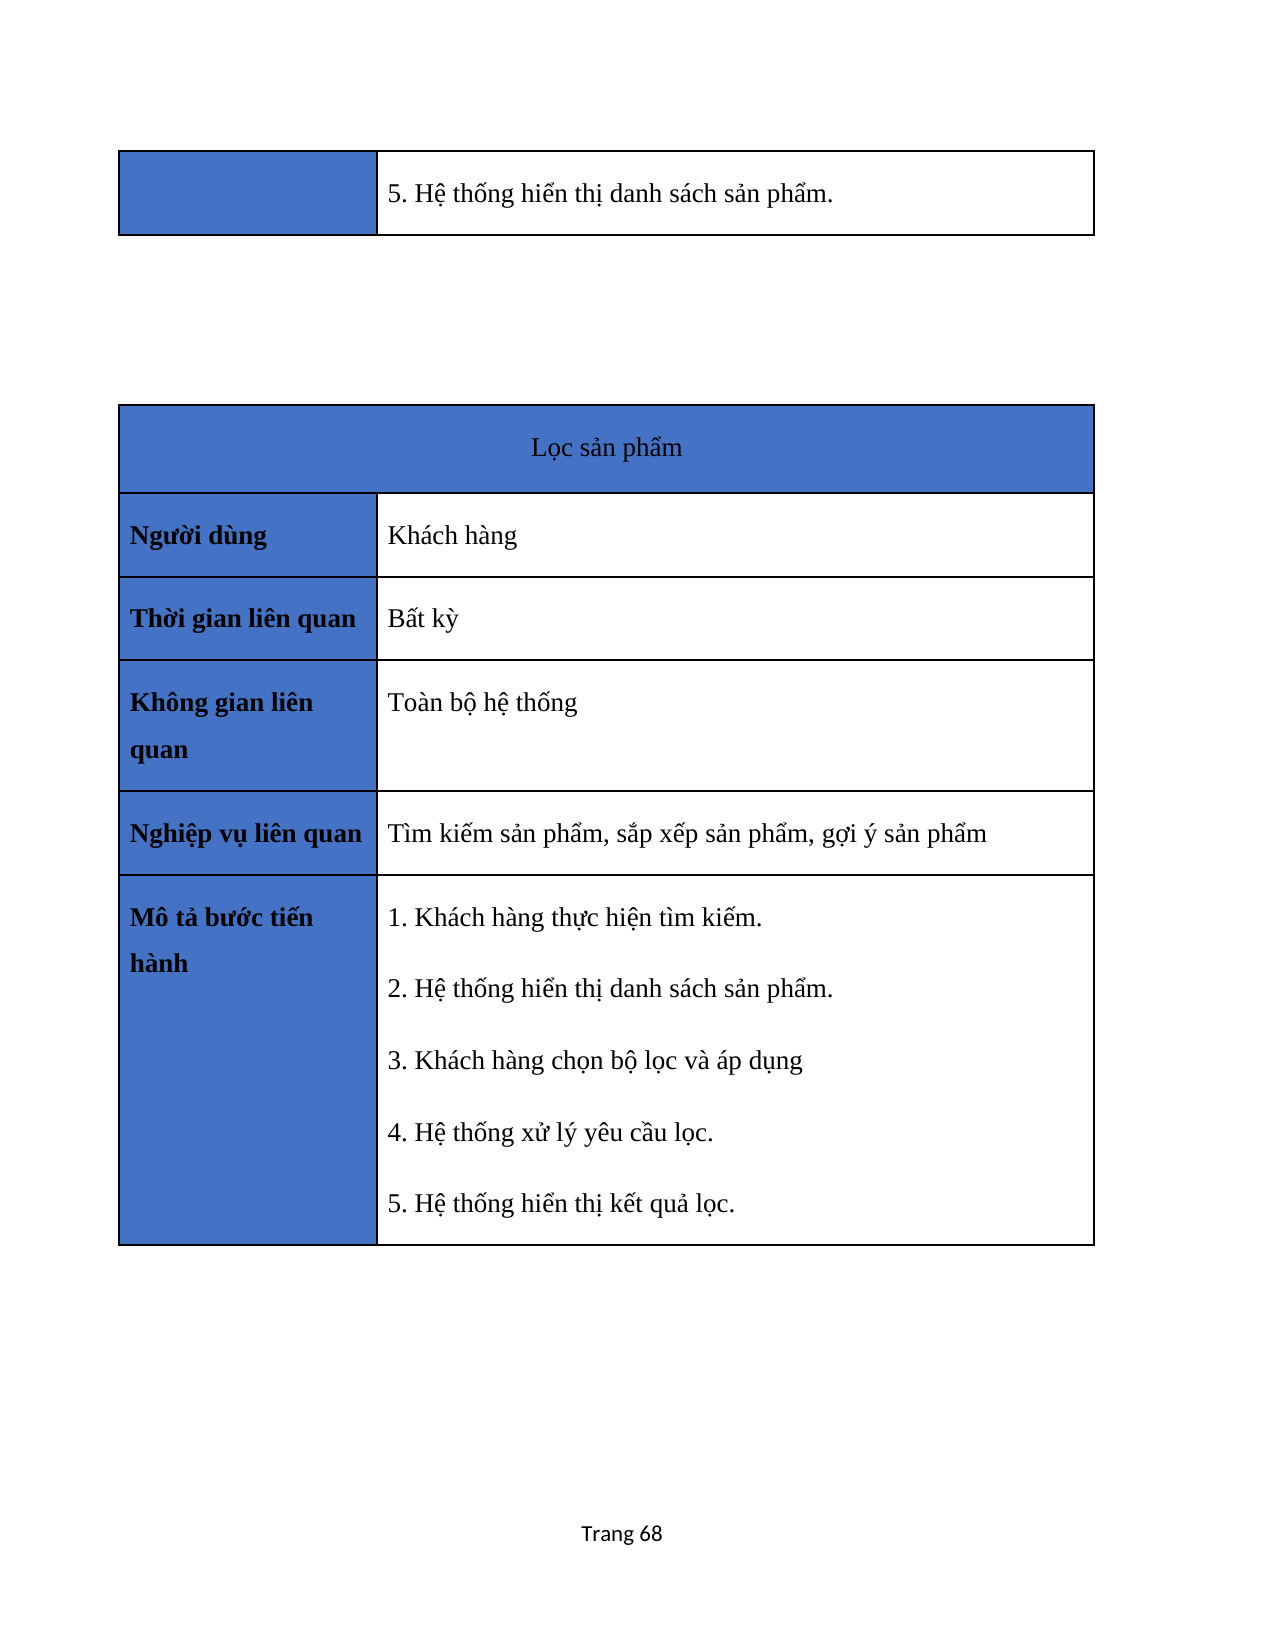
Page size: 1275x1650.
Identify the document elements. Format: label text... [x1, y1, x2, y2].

table_cell Người dùng [120, 494, 376, 576]
table_cell Nghiệp vụ liên quan [120, 792, 376, 874]
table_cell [378, 152, 1093, 234]
table_cell Khách hàng [378, 494, 1093, 576]
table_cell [120, 152, 376, 234]
table_cell Tìm kiếm sản phẩm, sắp xếp sản phẩm, gợi ý sản phẩm [378, 792, 1093, 874]
table_cell Toàn bộ hệ thống [378, 661, 1093, 790]
table_cell Thời gian liên quan [120, 578, 376, 659]
table_cell Không gian liên quan [120, 661, 376, 790]
table_cell 1. Khách hàng thực hiện tìm kiếm. 2. Hệ thống hiển thị danh sách sản phẩm. 3. Khách hàng chọn bộ lọc và áp dụng 4. Hệ thống xử lý yêu cầu lọc. 5. Hệ thống hiển thị kết quả lọc. [378, 876, 1093, 1244]
table_cell Mô tả bước tiến hành [120, 876, 376, 1244]
table_header Lọc sản phẩm [120, 406, 1093, 492]
table_cell Bất kỳ [378, 578, 1093, 659]
